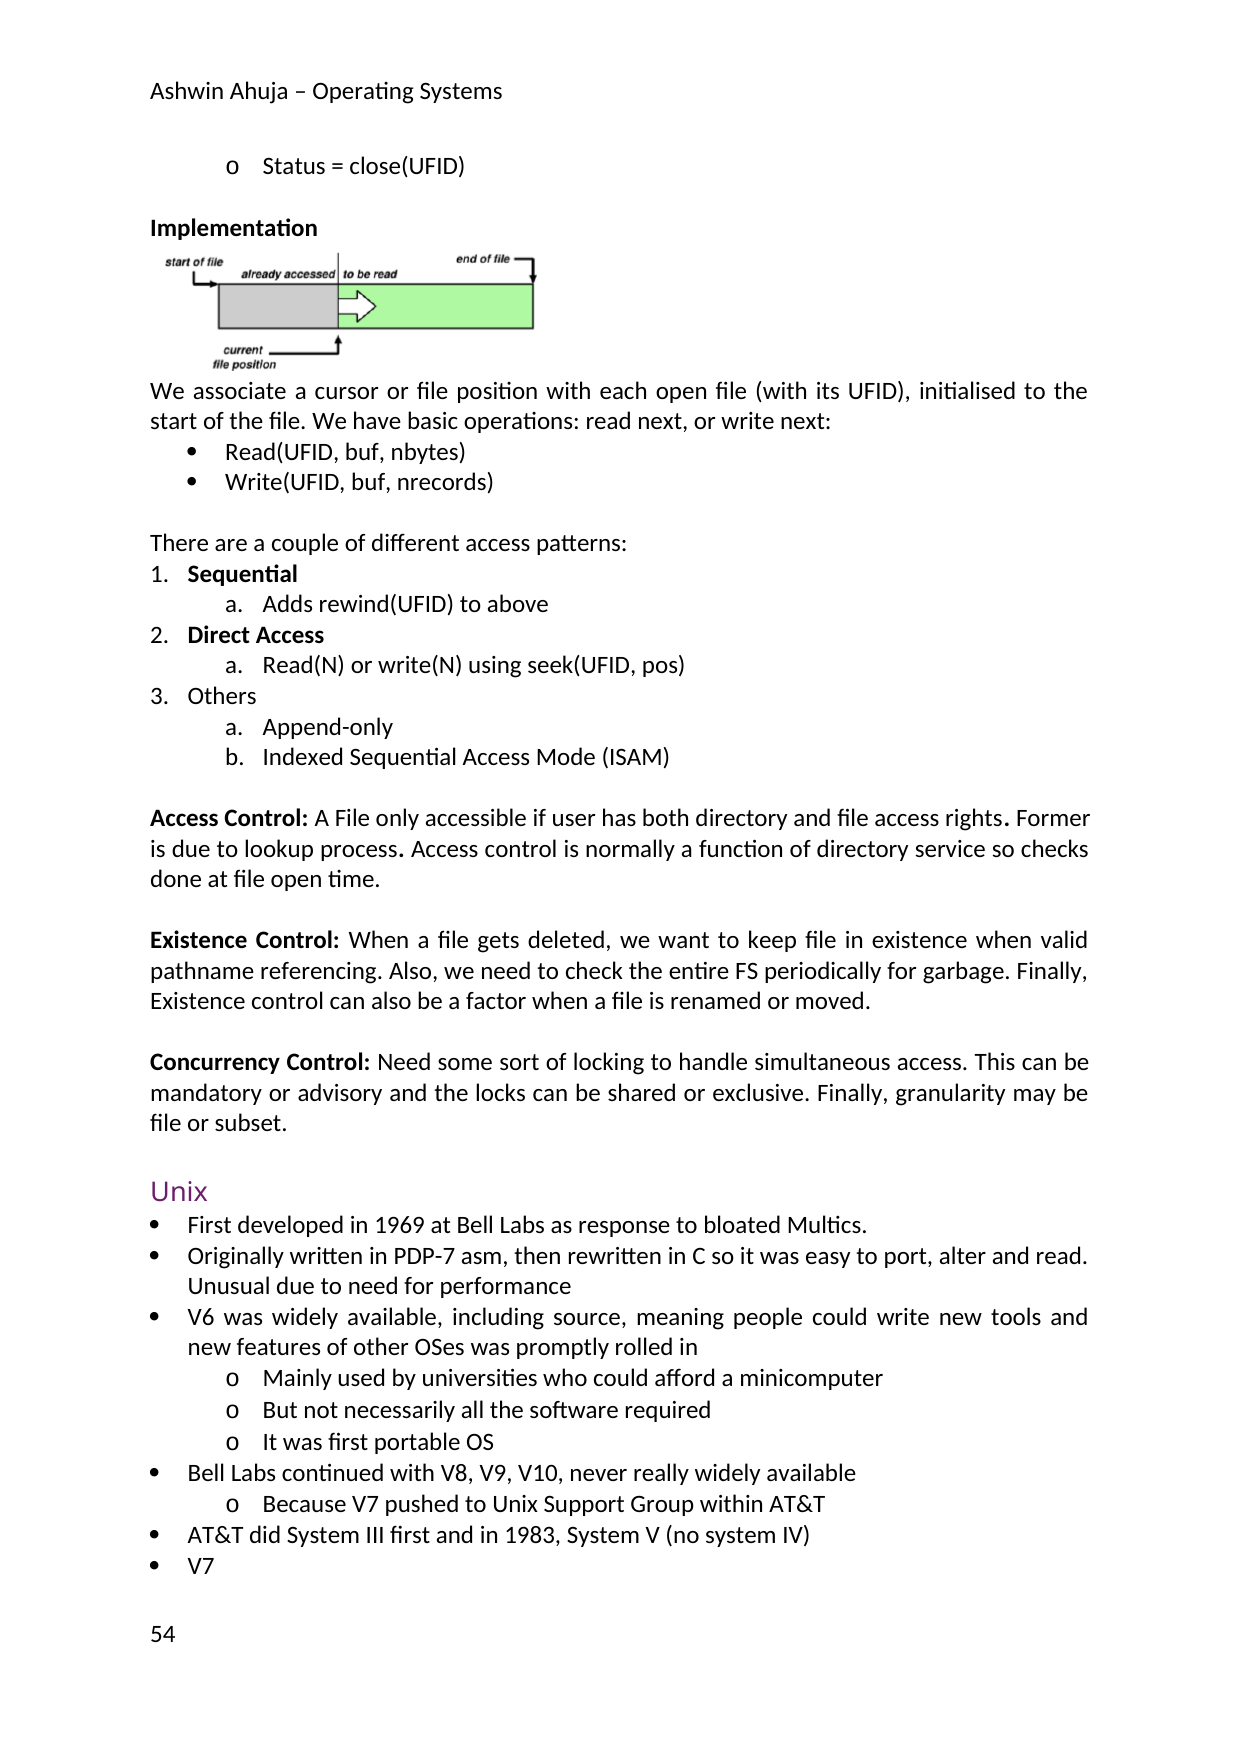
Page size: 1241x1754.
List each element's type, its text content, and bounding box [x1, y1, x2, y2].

list Others [150, 680, 1090, 711]
list Sequential [150, 558, 1090, 588]
list It was first portable OS [225, 1426, 1090, 1457]
list Write(UFID, buf, nrecords) [187, 466, 1090, 497]
list Mainly used by universities who could afford a minicomputer [225, 1362, 1090, 1394]
subtitle Unix [150, 1173, 1090, 1209]
list Indexed Sequential Access Mode (ISAM) [225, 741, 1090, 772]
text There are a couple of different access patterns: [150, 527, 1090, 558]
text Implementation [150, 212, 1090, 243]
list Originally written in PDP-7 asm, then rewritten in C so it was easy to port, alter and read. Unusual due to need for performance [150, 1240, 1090, 1301]
list Append-only [225, 711, 1090, 741]
list Read(UFID, buf, nbytes) [187, 436, 1090, 466]
text We associate a cursor or file position with each open file (with its UFID), initialised to the start of the file. We have basic operations: read next, or write next: [150, 375, 1090, 436]
list But not necessarily all the software required [225, 1394, 1090, 1426]
list First developed in 1969 at Bell Labs as response to bloated Multics. [150, 1209, 1090, 1240]
list Adds rewind(UFID) to above [225, 588, 1090, 619]
list Status = close(UFID) [225, 150, 1090, 182]
list Read(N) or write(N) using seek(UFID, pos) [225, 649, 1090, 680]
text Existence Control: When a file gets deleted, we want to keep file in existence when valid pathname referencing. Also, we need to check the entire FS periodically for garbage. Finally, Existence control can also be a factor when a file is renamed or moved. [150, 924, 1090, 1016]
list Direct Access [150, 619, 1090, 649]
picture [150, 242, 570, 375]
text Concurrency Control: Need some sort of locking to handle simultaneous access. This can be mandatory or advisory and the locks can be shared or exclusive. Finally, granularity may be file or subset. [150, 1046, 1090, 1138]
list V6 was widely available, including source, meaning people could write new tools and new features of other OSes was promptly rolled in [150, 1301, 1090, 1362]
list Because V7 pushed to Unix Support Group within AT&T [225, 1488, 1090, 1520]
list AT&T did System III first and in 1983, System V (no system IV) [150, 1520, 1090, 1550]
list Bell Labs continued with V8, V9, V10, never really widely available [150, 1457, 1090, 1488]
text Access Control: A File only accessible if user has both directory and file access rights. Former is due to lookup process. Access control is normally a function of directory service so checks done at file open time. [150, 802, 1090, 894]
list V7 [150, 1550, 1090, 1581]
